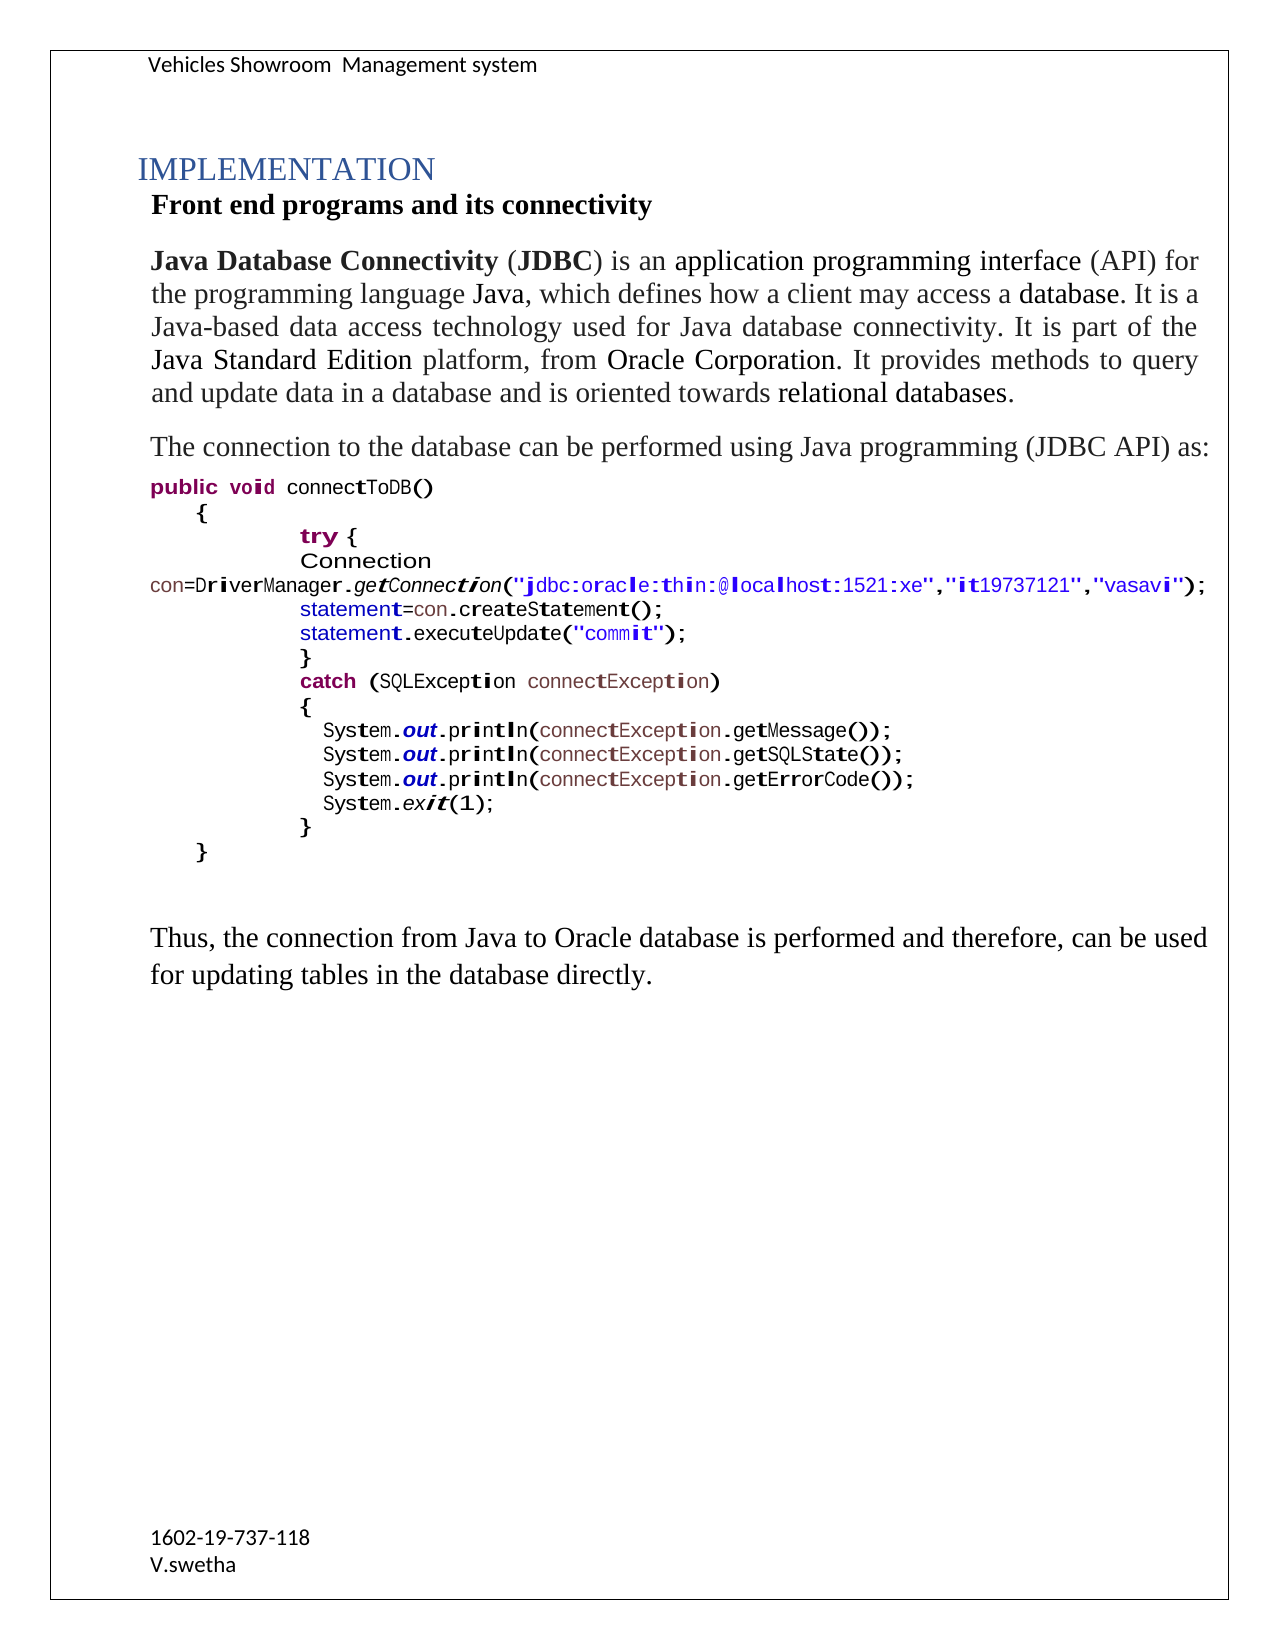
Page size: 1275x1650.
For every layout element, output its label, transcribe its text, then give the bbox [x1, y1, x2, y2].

text The connection to the database can be performed using Java programming (JDBC API) as: [150, 429, 1228, 463]
text catch (SQLException connectException) [300, 669, 1228, 693]
text statement=con.createStatement(); statement.executeUpdate("commit"); [300, 597, 1007, 645]
text { [196, 499, 1228, 523]
text Connection con=DriverManager.getConnection("jdbc:oracle:thin:@localhost:1521:xe","it19737121","vasavi"); [150, 548, 1228, 597]
text System.out.println(connectException.getMessage()); System.out.println(connectException.getSQLState()); System.out.println(connectException.getErrorCode()); System.exit(1); [323, 718, 1007, 814]
text Thus, the connection from Java to Oracle database is performed and therefore, can be used for updating tables in the database directly. [150, 921, 1228, 990]
subtitle try { [300, 524, 1228, 548]
text Java Database Connectivity (JDBC) is an application programming interface (API) for the programming language Java, which defines how a client may access a database. It is a Java-based data access technology used for Java database connectivity. It is part of the Java Standard Edition platform, from Oracle Corporation. It provides methods to query and update data in a database and is oriented towards relational databases. [150, 244, 1199, 409]
text public void connectToDB() [150, 475, 1228, 499]
text Front end programs and its connectivity [151, 187, 1228, 221]
text { [300, 693, 1228, 717]
text IMPLEMENTATION [137, 149, 1228, 187]
text } [300, 645, 1228, 669]
text } [300, 815, 1228, 838]
text } [196, 839, 1228, 863]
